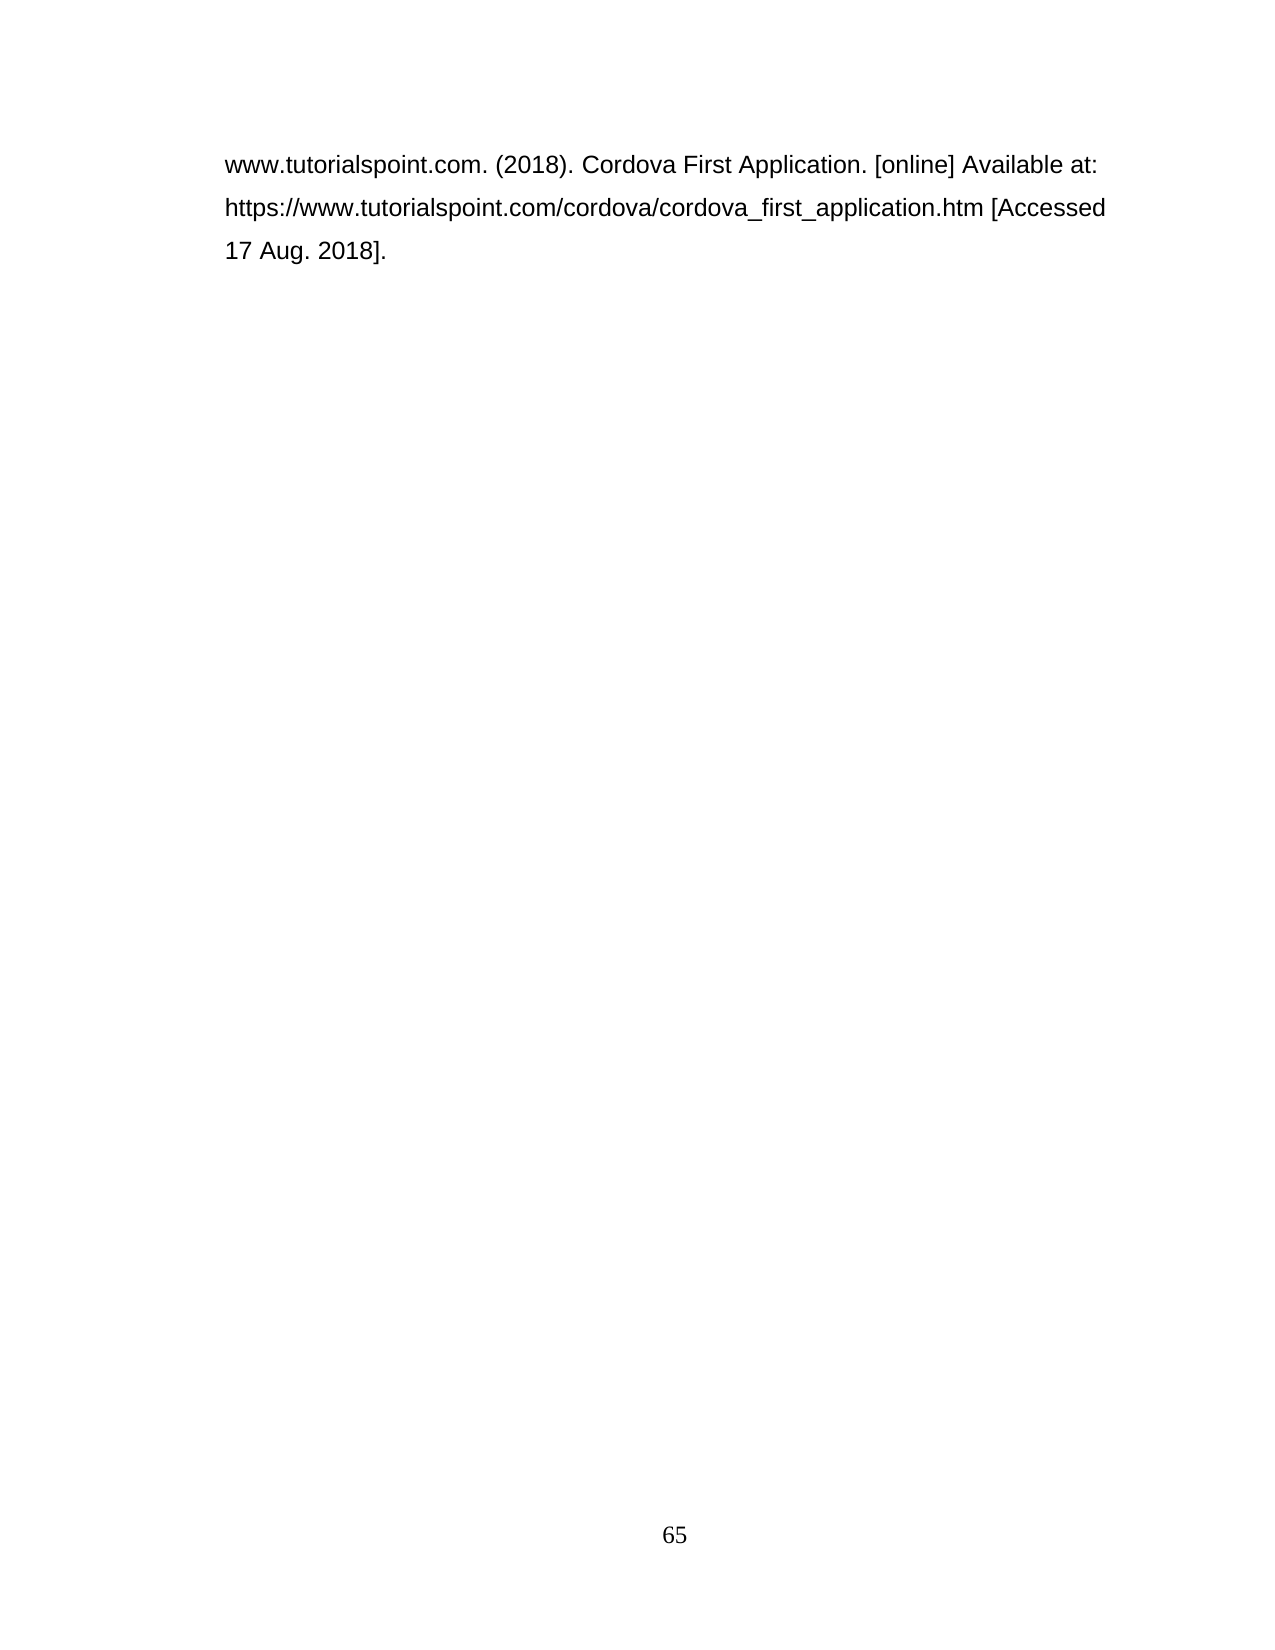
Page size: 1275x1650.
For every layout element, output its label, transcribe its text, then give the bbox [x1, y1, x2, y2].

text www.tutorialspoint.com. (2018). Cordova First Application. [online] Available at: https://www.tutorialspoint.com/cordova/cordova_first_application.htm [Accessed 17 Aug. 2018]. [224, 150, 1125, 265]
